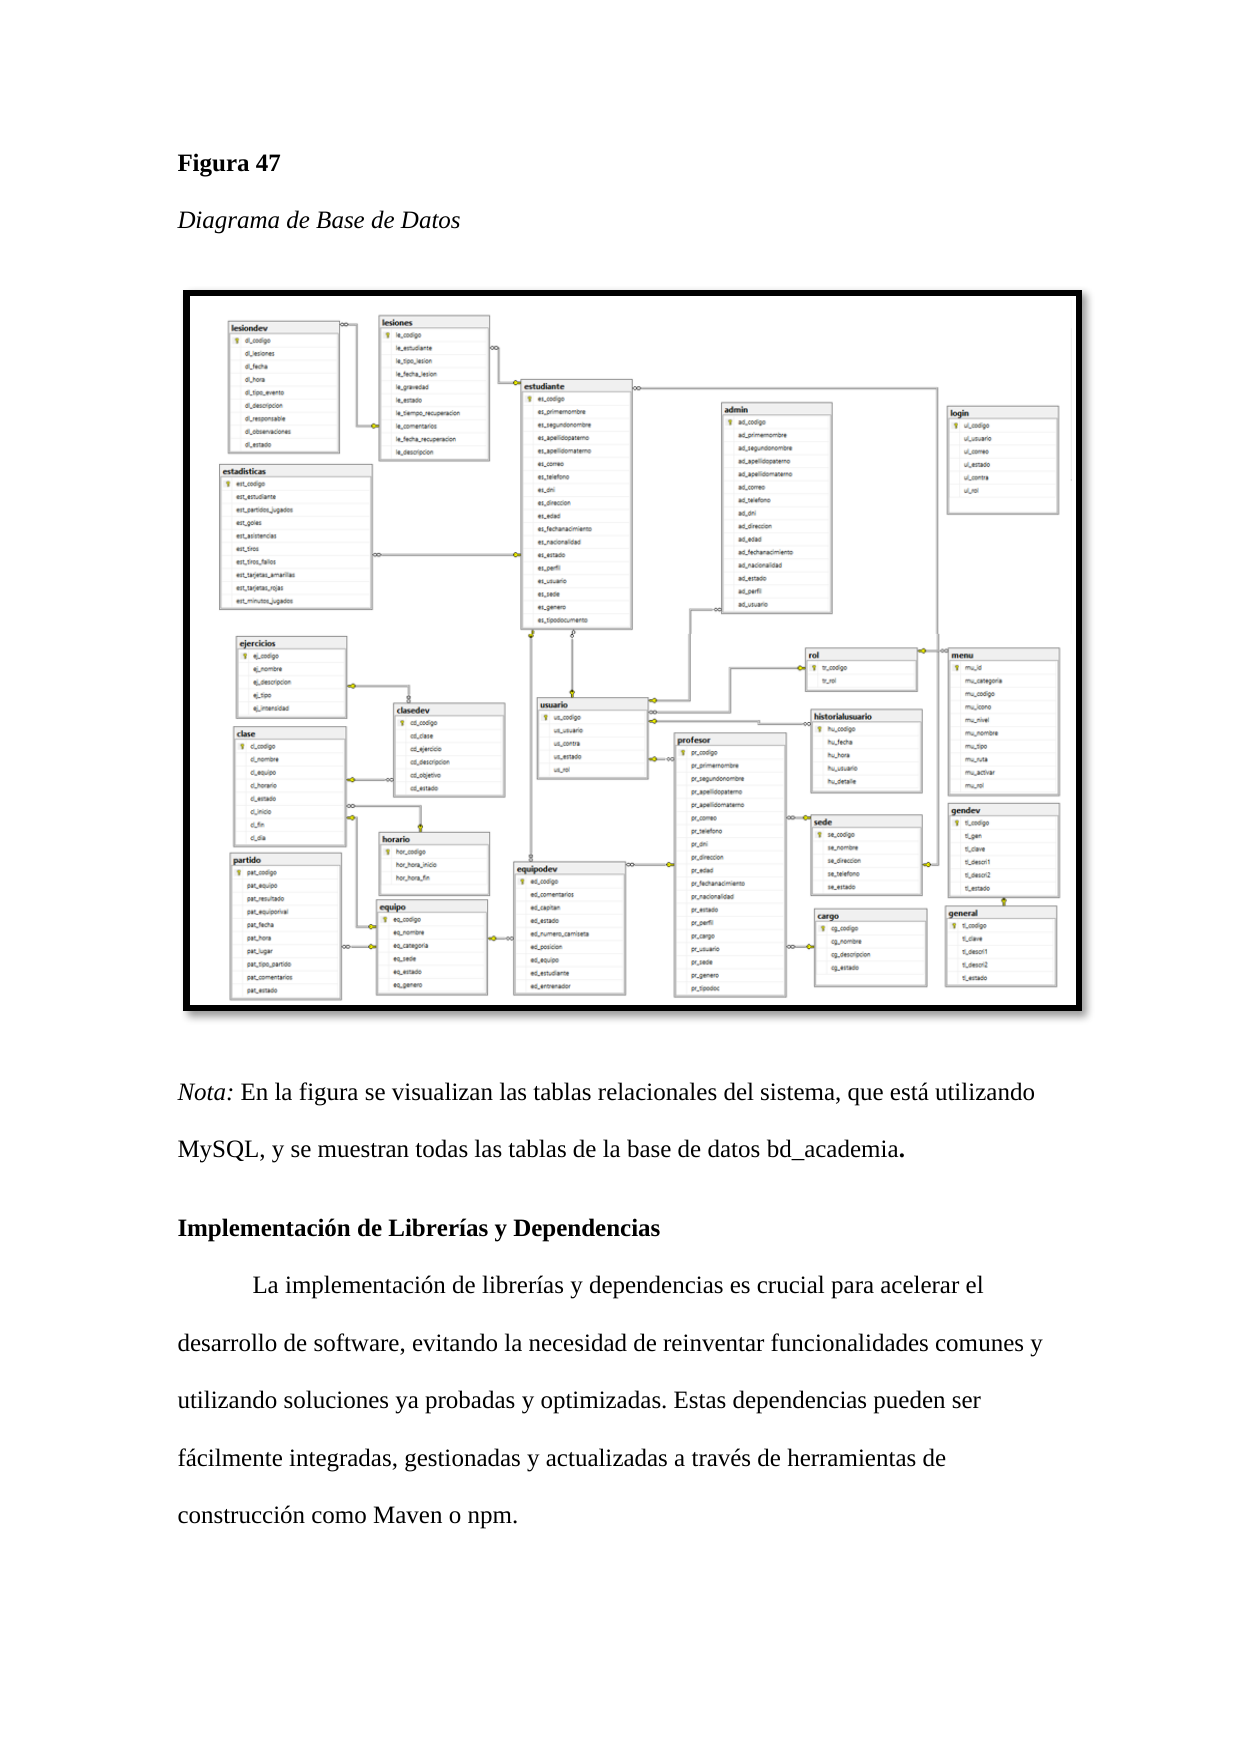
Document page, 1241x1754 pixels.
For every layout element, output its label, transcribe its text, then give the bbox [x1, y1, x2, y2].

subtitle Implementación de Librerías y Dependencias [177, 1213, 1078, 1241]
text Figura 47 Diagrama de Base de Datos [177, 148, 1063, 234]
text La implementación de librerías y dependencias es crucial para acelerar el desarrollo de software, evitando la necesidad de reinventar funcionalidades comunes y utilizando soluciones ya probadas y optimizadas. Estas dependencias pueden ser fácilmente integradas, gestionadas y actualizadas a través de herramientas de construcción como Maven o npm. [177, 1270, 1063, 1529]
picture [190, 296, 1076, 1005]
text Nota: En la figura se visualizan las tablas relacionales del sistema, que está utilizando MySQL, y se muestran todas las tablas de la base de datos bd_academia. [177, 1077, 1063, 1163]
